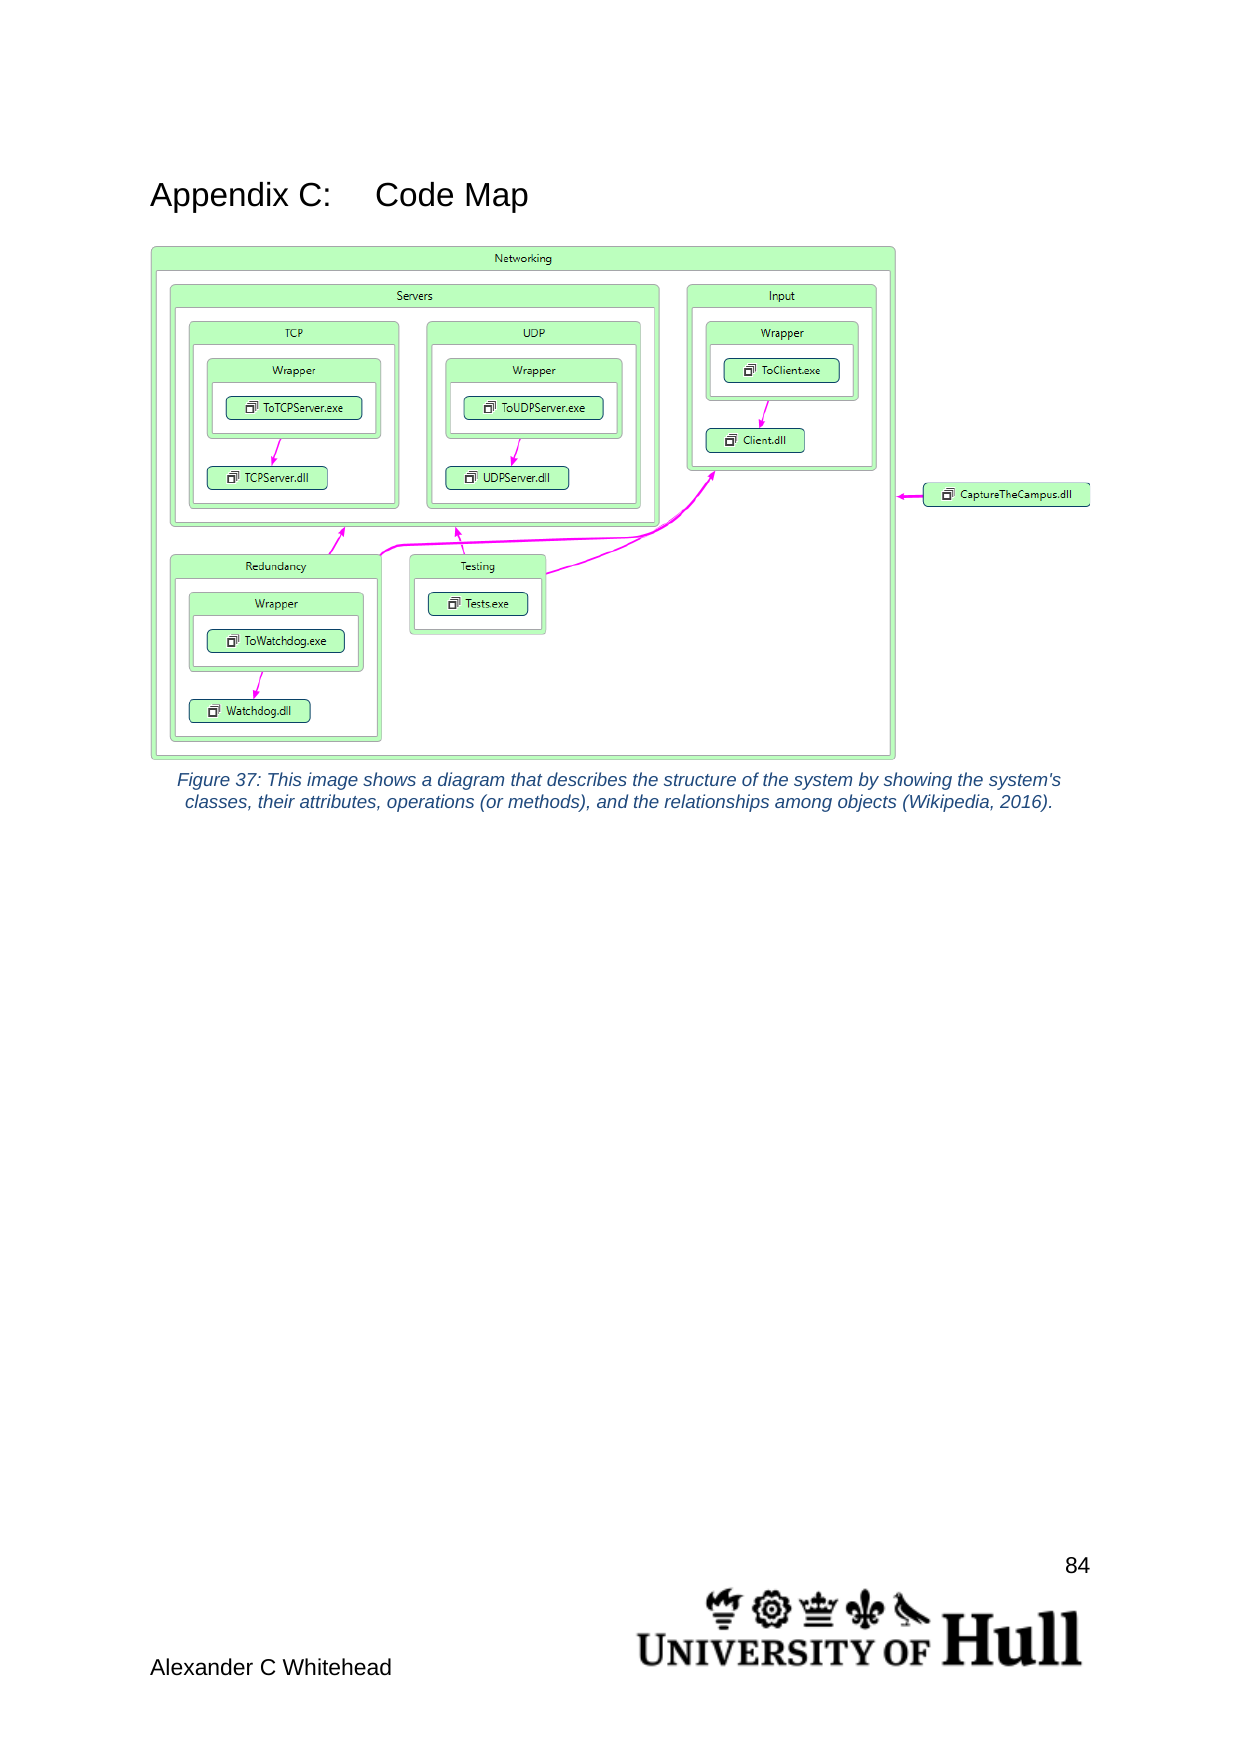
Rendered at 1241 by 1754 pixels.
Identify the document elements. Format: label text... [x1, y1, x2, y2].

picture [630, 1578, 1091, 1676]
picture [150, 246, 1091, 760]
subtitle Code Map [150, 175, 1090, 213]
